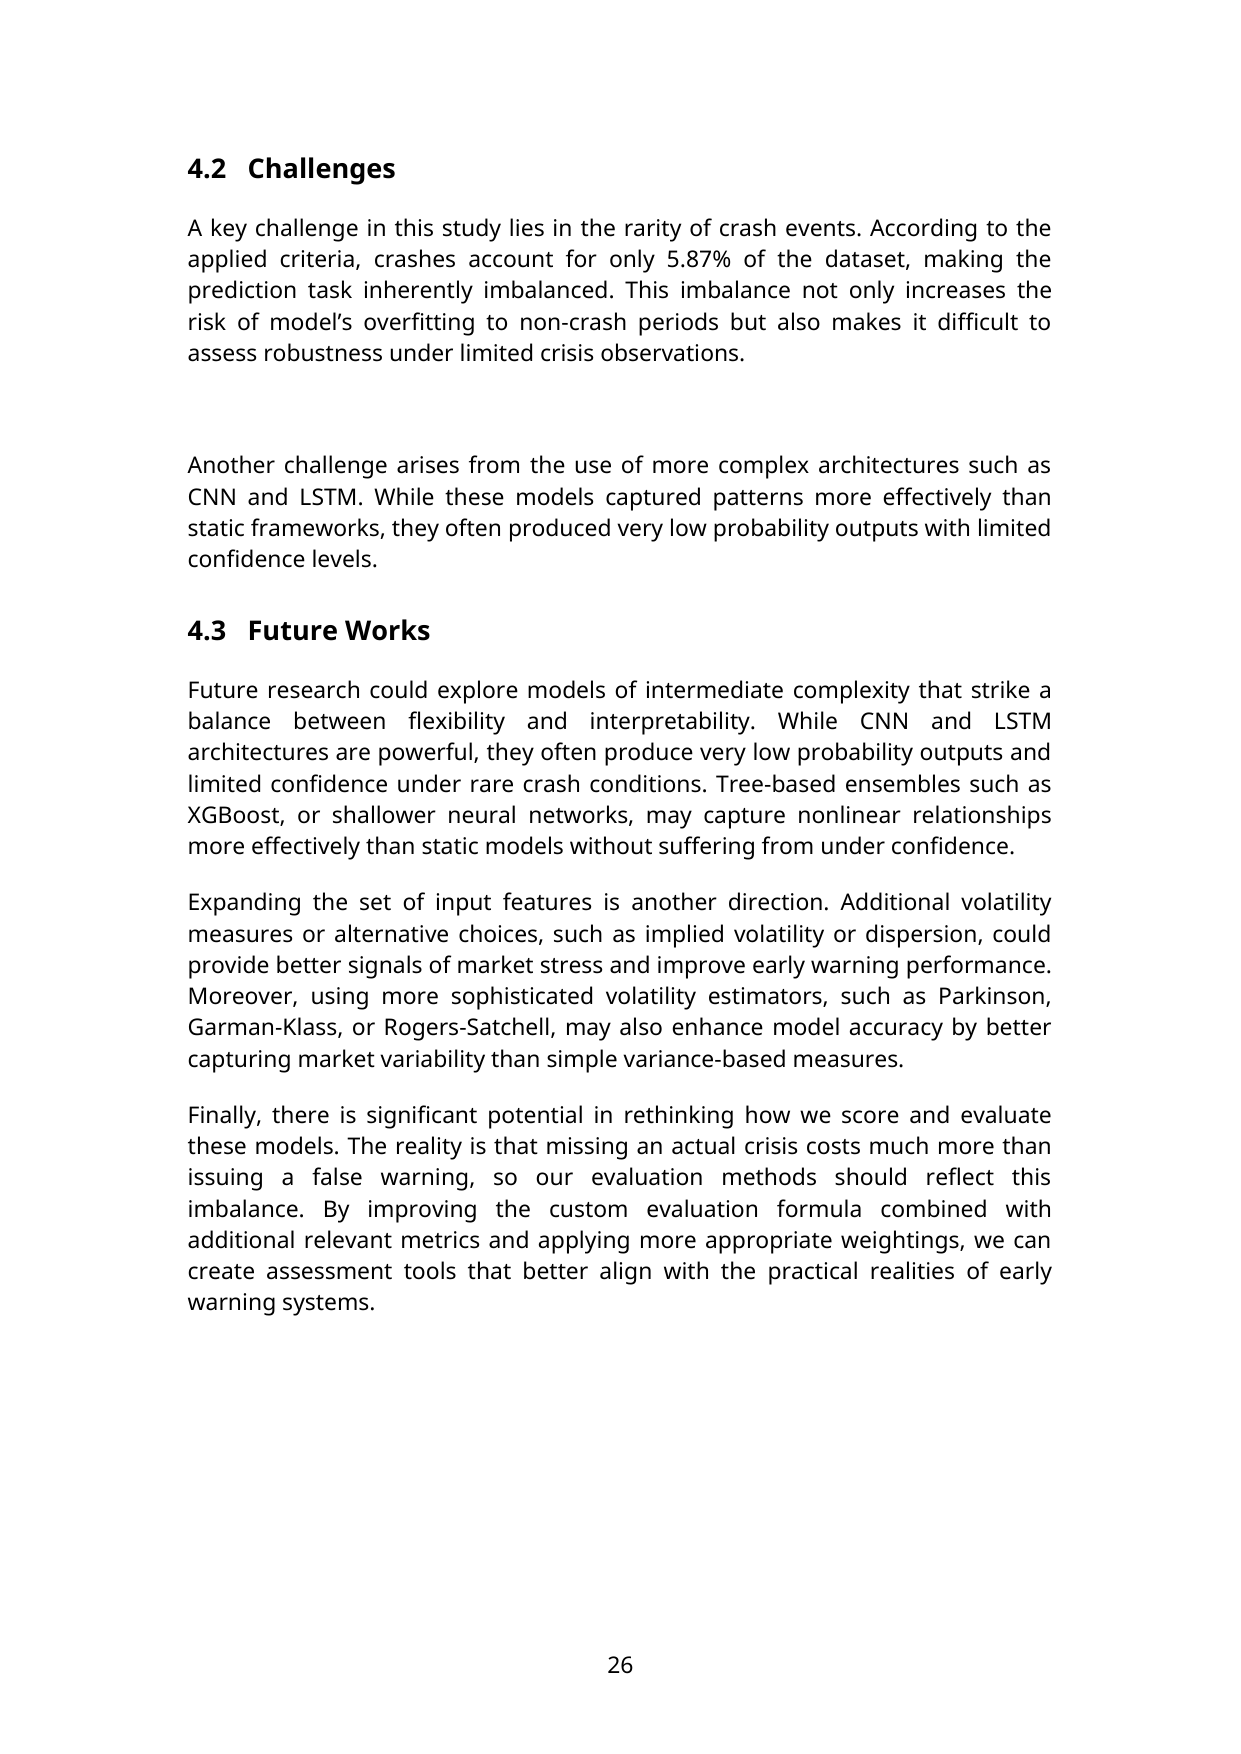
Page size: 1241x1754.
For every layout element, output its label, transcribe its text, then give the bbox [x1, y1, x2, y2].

text Finally, there is significant potential in rethinking how we score and evaluate these models. The reality is that missing an actual crisis costs much more than issuing a false warning, so our evaluation methods should reflect this imbalance. By improving the custom evaluation formula combined with additional relevant metrics and applying more appropriate weightings, we can create assessment tools that better align with the practical realities of early warning systems. [187, 1099, 1053, 1317]
text A key challenge in this study lies in the rarity of crash events. According to the applied criteria, crashes account for only 5.87% of the dataset, making the prediction task inherently imbalanced. This imbalance not only increases the risk of model’s overfitting to non-crash periods but also makes it difficult to assess robustness under limited crisis observations. [187, 212, 1053, 368]
subtitle Challenges [187, 150, 1053, 187]
subtitle Future Works [187, 612, 1053, 649]
text Expanding the set of input features is another direction. Additional volatility measures or alternative choices, such as implied volatility or dispersion, could provide better signals of market stress and improve early warning performance. Moreover, using more sophisticated volatility estimators, such as Parkinson, Garman-Klass, or Rogers-Satchell, may also enhance model accuracy by better capturing market variability than simple variance-based measures. [187, 886, 1053, 1074]
text Another challenge arises from the use of more complex architectures such as CNN and LSTM. While these models captured patterns more effectively than static frameworks, they often produced very low probability outputs with limited confidence levels. [187, 449, 1053, 574]
text Future research could explore models of intermediate complexity that strike a balance between flexibility and interpretability. While CNN and LSTM architectures are powerful, they often produce very low probability outputs and limited confidence under rare crash conditions. Tree-based ensembles such as XGBoost, or shallower neural networks, may capture nonlinear relationships more effectively than static models without suffering from under confidence. [187, 674, 1053, 861]
